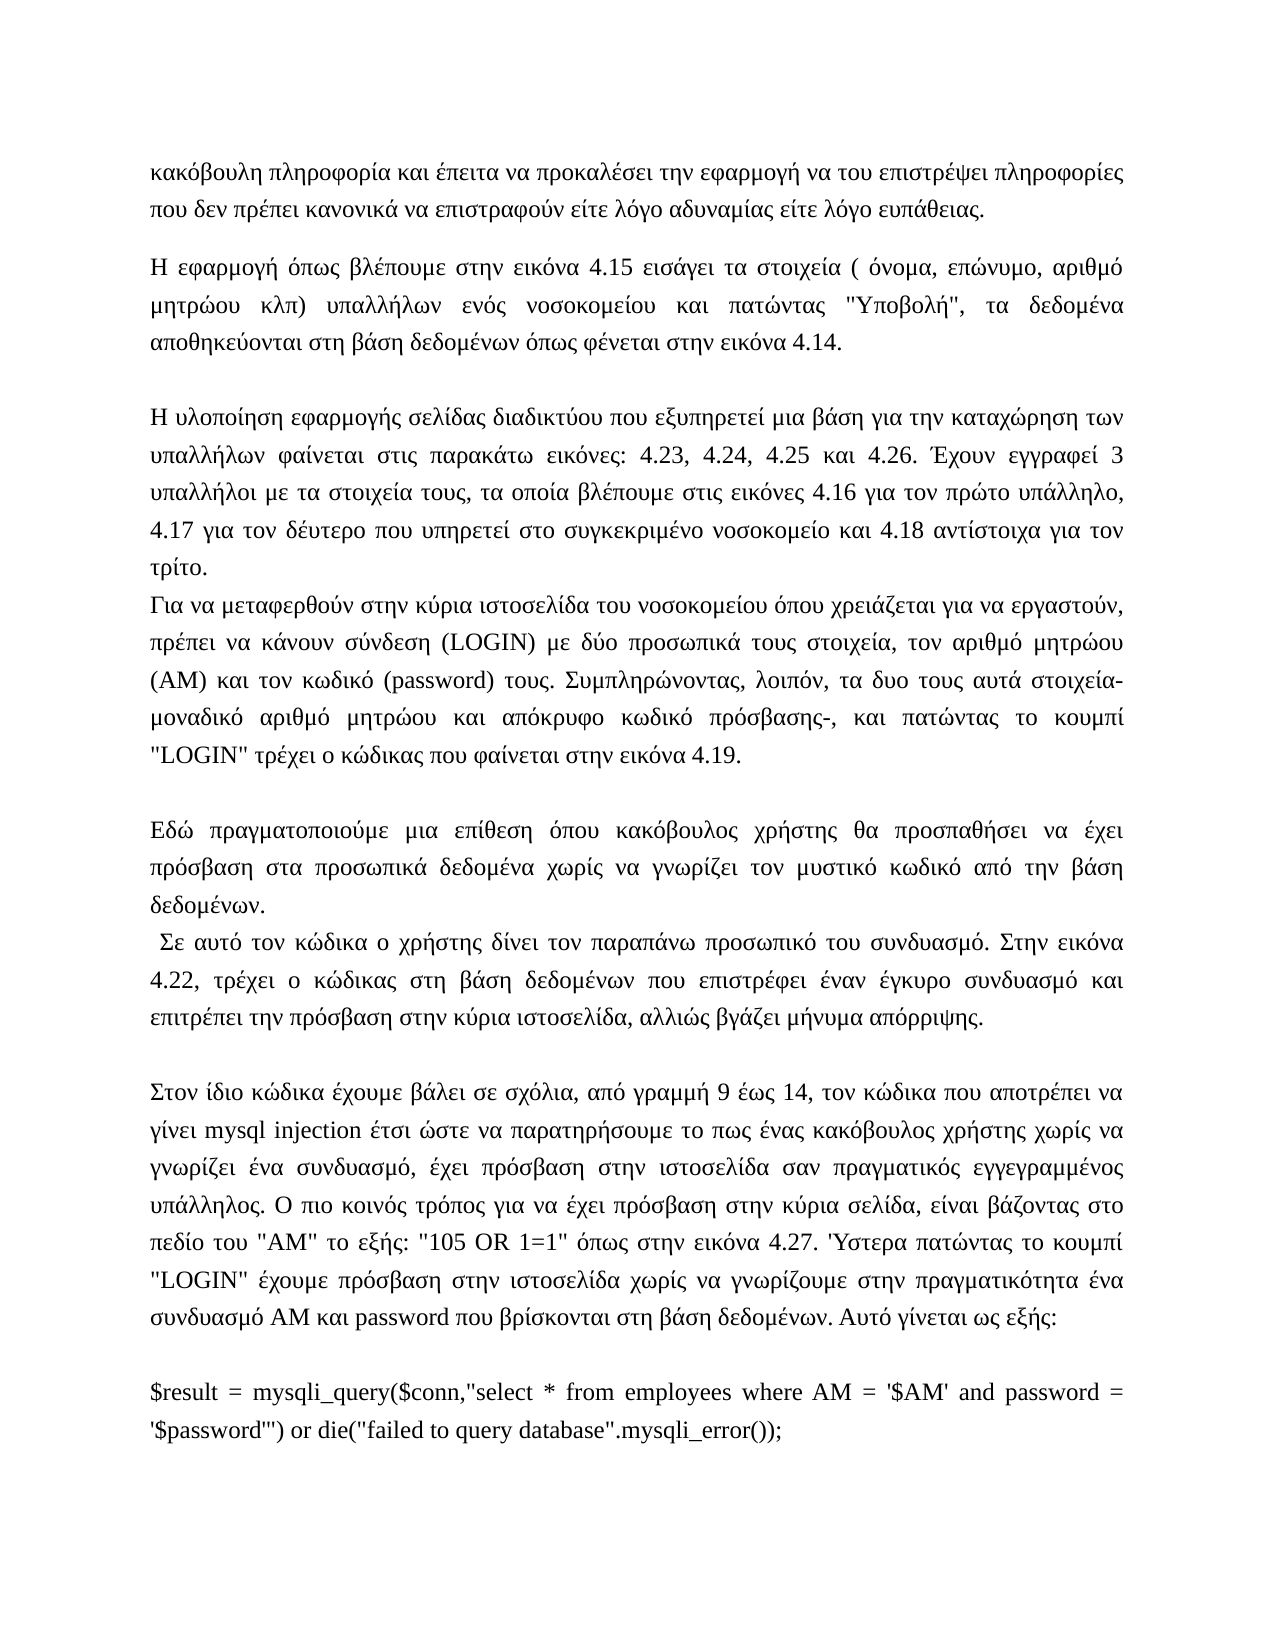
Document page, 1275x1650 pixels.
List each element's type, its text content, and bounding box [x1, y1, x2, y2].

text Για να μεταφερθούν στην κύρια ιστοσελίδα του νοσοκομείου όπου χρειάζεται για να εργαστούν, πρέπει να κάνουν σύνδεση (LOGIN) με δύο προσωπικά τους στοιχεία, τον αριθμό μητρώου (ΑΜ) και τον κωδικό (password) τους. Συμπληρώνοντας, λοιπόν, τα δυο τους αυτά στοιχεία-μοναδικό αριθμό μητρώου και απόκρυφο κωδικό πρόσβασης-, και πατώντας το κουμπί "LOGIN" τρέχει ο κώδικας που φαίνεται στην εικόνα 4.19. [150, 583, 1125, 771]
text Η εφαρμογή όπως βλέπουμε στην εικόνα 4.15 εισάγει τα στοιχεία ( όνομα, επώνυμο, αριθμό μητρώου κλπ) υπαλλήλων ενός νοσοκομείου και πατώντας "Υποβολή", τα δεδομένα αποθηκεύονται στη βάση δεδομένων όπως φένεται στην εικόνα 4.14. [150, 246, 1125, 358]
text Εδώ πραγματοποιούμε μια επίθεση όπου κακόβουλος χρήστης θα προσπαθήσει να έχει πρόσβαση στα προσωπικά δεδομένα χωρίς να γνωρίζει τον μυστικό κωδικό από την βάση δεδομένων. [150, 808, 1125, 921]
text $result = mysqli_query($conn,"select * from employees where AM = '$AM' and password = '$password'") or die("failed to query database".mysqli_error()); [150, 1371, 1125, 1446]
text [150, 150, 1125, 225]
text Η υλοποίηση εφαρμογής σελίδας διαδικτύου που εξυπηρετεί μια βάση για την καταχώρηση των υπαλλήλων φαίνεται στις παρακάτω εικόνες: 4.23, 4.24, 4.25 και 4.26. Έχουν εγγραφεί 3 υπαλλήλοι με τα στοιχεία τους, τα οποία βλέπουμε στις εικόνες 4.16 για τον πρώτο υπάλληλο, 4.17 για τον δέυτερο που υπηρετεί στο συγκεκριμένο νοσοκομείο και 4.18 αντίστοιχα για τον τρίτο. [150, 396, 1125, 583]
text Σε αυτό τον κώδικα ο χρήστης δίνει τον παραπάνω προσωπικό του συνδυασμό. Στην εικόνα 4.22, τρέχει ο κώδικας στη βάση δεδομένων που επιστρέφει έναν έγκυρο συνδυασμό και επιτρέπει την πρόσβαση στην κύρια ιστοσελίδα, αλλιώς βγάζει μήνυμα απόρριψης. [150, 921, 1125, 1033]
text Στον ίδιο κώδικα έχoυμε βάλει σε σχόλια, από γραμμή 9 έως 14, τον κώδικα που αποτρέπει να γίνει mysql injection έτσι ώστε να παρατηρήσουμε το πως ένας κακόβουλος χρήστης χωρίς να γνωρίζει ένα συνδυασμό, έχει πρόσβαση στην ιστοσελίδα σαν πραγματικός εγγεγραμμένος υπάλληλος. Ο πιο κοινός τρόπος για να έχει πρόσβαση στην κύρια σελίδα, είναι βάζοντας στο πεδίο του "ΑΜ" το εξής: "105 OR 1=1" όπως στην εικόνα 4.27. 'Υστερα πατώντας το κουμπί "LOGIN" έχουμε πρόσβαση στην ιστοσελίδα χωρίς να γνωρίζουμε στην πραγματικότητα ένα συνδυασμό AM και password που βρίσκονται στη βάση δεδομένων. Αυτό γίνεται ως εξής: [150, 1071, 1125, 1333]
